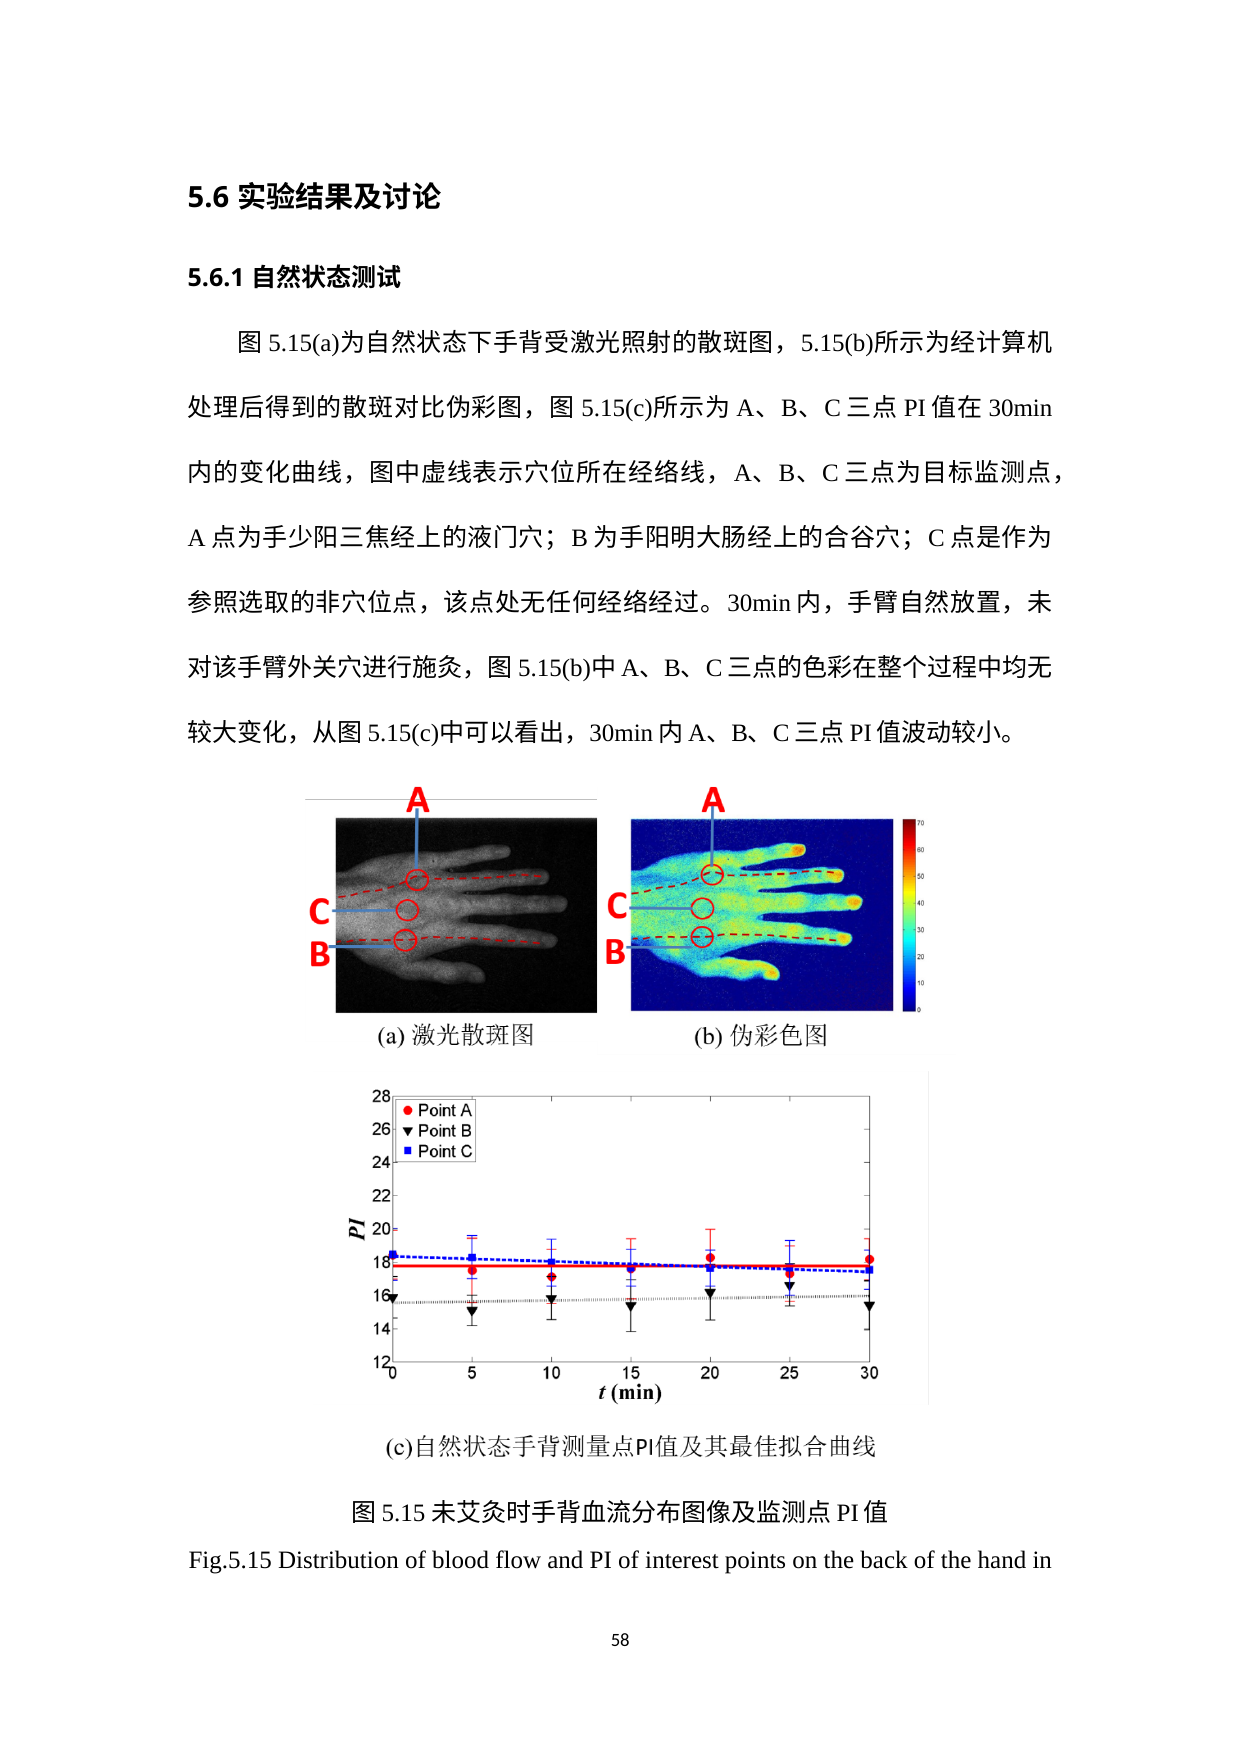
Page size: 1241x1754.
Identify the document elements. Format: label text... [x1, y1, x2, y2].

text 图5.15 未艾灸时手背血流分布图像及监测点PI值 [187, 1478, 1053, 1543]
text 5.6.1 自然状态测试 [187, 243, 1053, 308]
picture [284, 763, 956, 1476]
text 图5.15(a)为自然状态下手背受激光照射的散斑图，5.15(b)所示为经计算机处理后得到的散斑对比伪彩图，图5.15(c)所示为A、B、C三点PI值在30min内的变化曲线，图中虚线表示穴位所在经络线，A、B、C三点为目标监测点，A点为手少阳三焦经上的液门穴；B为手阳明大肠经上的合谷穴；C点是作为参照选取的非穴位点，该点处无任何经络经过。30min内，手臂自然放置，未对该手臂外关穴进行施灸，图5.15(b)中A、B、C三点的色彩在整个过程中均无较大变化，从图5.15(c)中可以看出，30min内A、B、C三点PI值波动较小。 [187, 308, 1053, 763]
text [187, 1543, 1053, 1576]
text 5.6 实验结果及讨论 [187, 162, 1053, 227]
